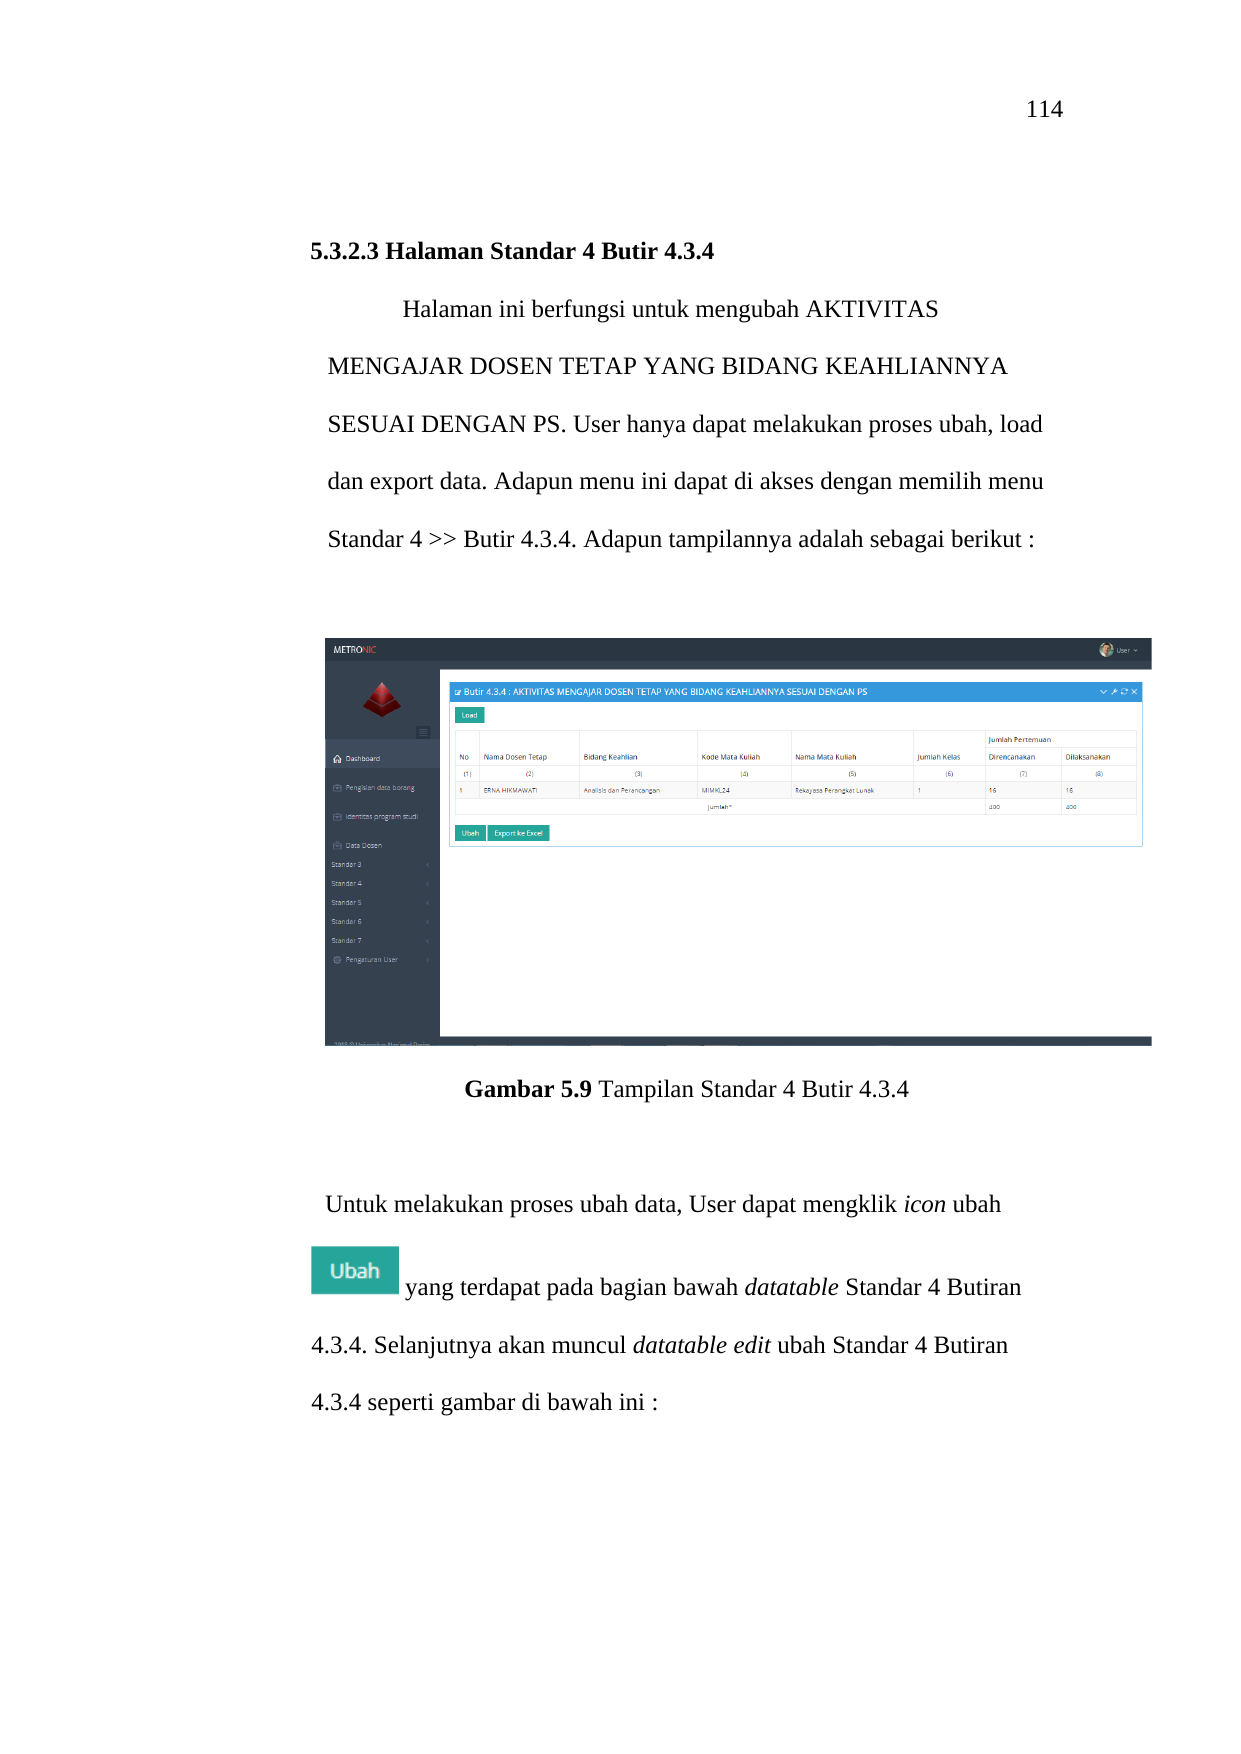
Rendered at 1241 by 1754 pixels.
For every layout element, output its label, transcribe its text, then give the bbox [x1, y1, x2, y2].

picture [325, 638, 1152, 1046]
text 5.3.2.3 Halaman Standar 4 Butir 4.3.4 [236, 236, 1063, 265]
text Untuk melakukan proses ubah data, User dapat mengklik icon ubah yang terdapat pada bagian bawah datatable Standar 4 Butiran 4.3.4. Selanjutnya akan muncul datatable edit ubah Standar 4 Butiran 4.3.4 seperti gambar di bawah ini : [311, 1189, 1063, 1416]
picture [311, 1245, 399, 1296]
text Halaman ini berfungsi untuk mengubah AKTIVITAS MENGAJAR DOSEN TETAP YANG BIDANG KEAHLIANNYA SESUAI DENGAN PS. User hanya dapat melakukan proses ubah, load dan export data. Adapun menu ini dapat di akses dengan memilih menu Standar 4 >> Butir 4.3.4. Adapun tampilannya adalah sebagai berikut : [327, 294, 1063, 552]
text Gambar 5.9 Tampilan Standar 4 Butir 4.3.4 [236, 1074, 1063, 1102]
